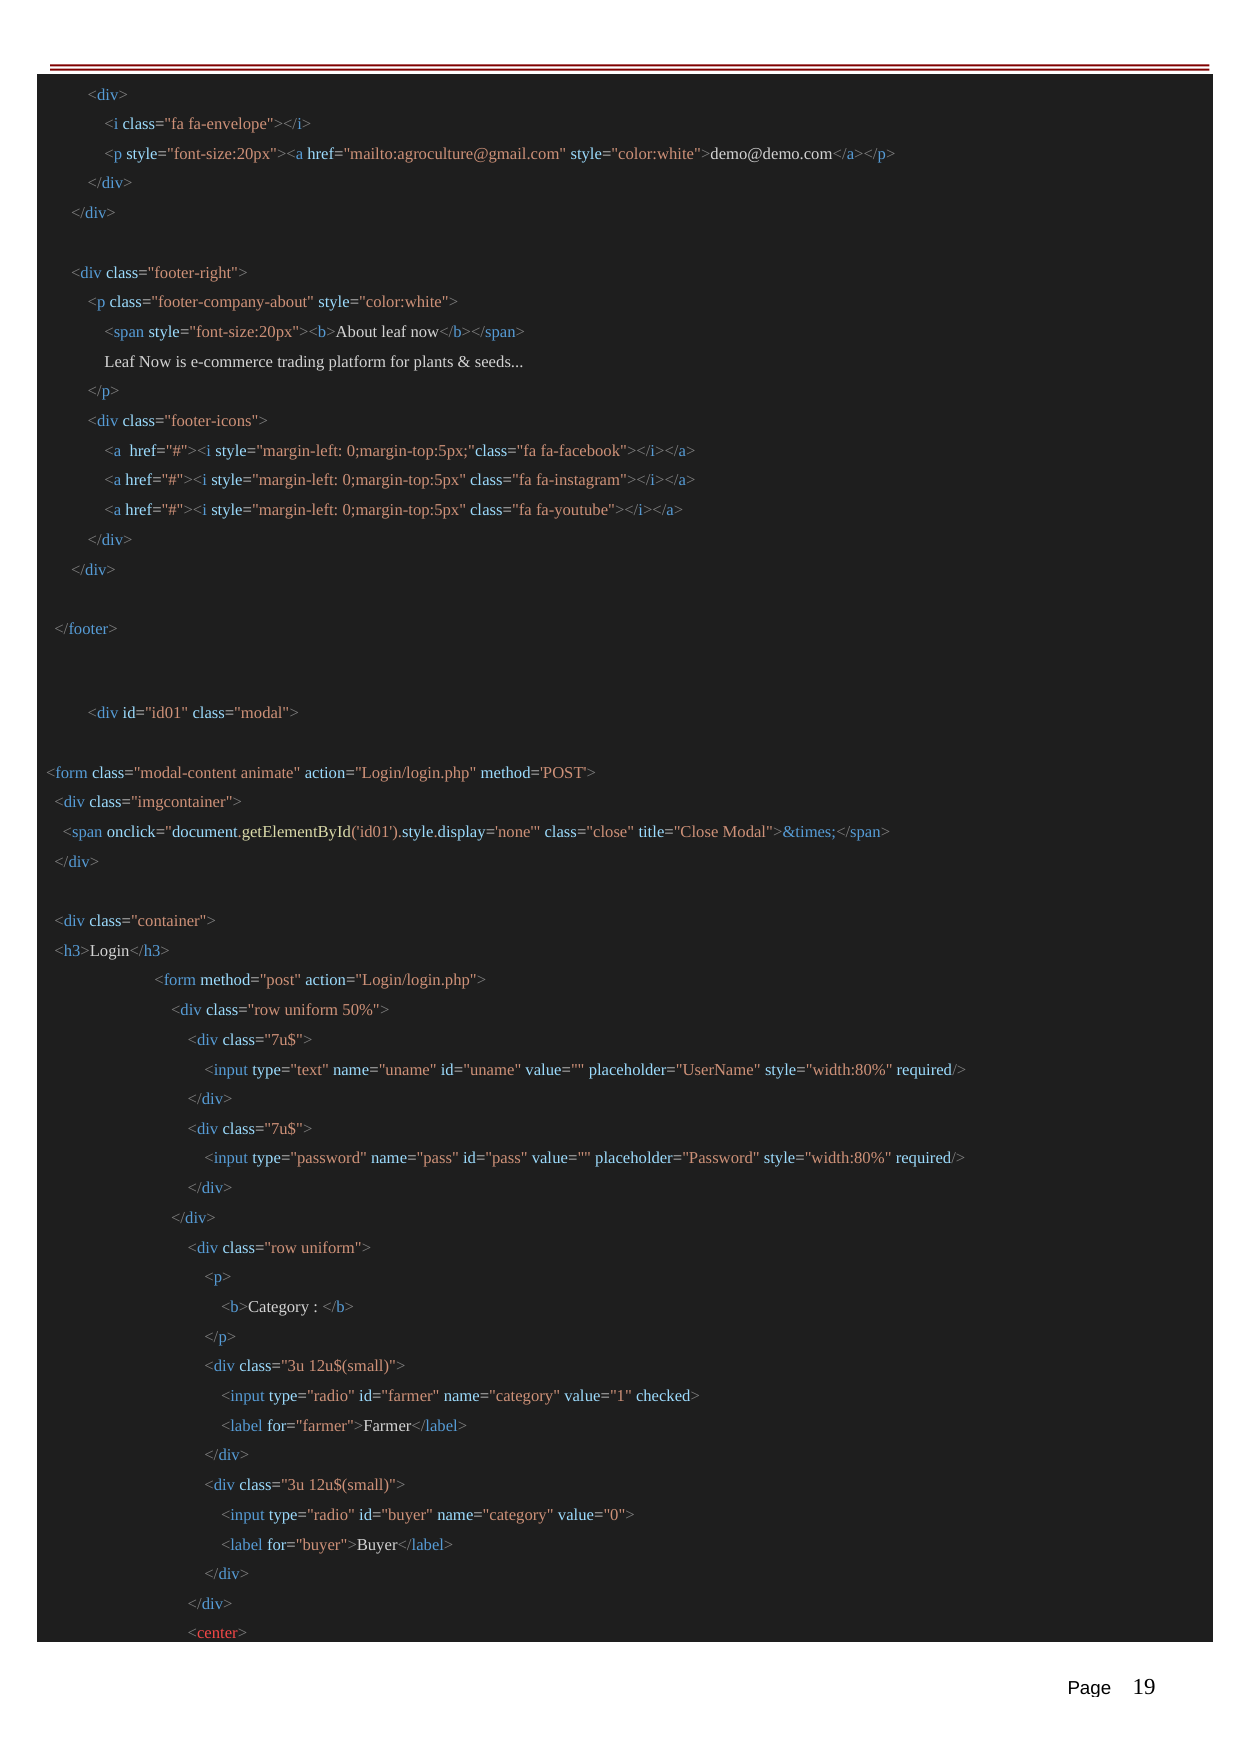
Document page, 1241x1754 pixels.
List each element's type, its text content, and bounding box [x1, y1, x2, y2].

text <i class="fa fa-envelope"></i> [37, 103, 1213, 133]
text <span style="font-size:20px"><b>About leaf now</b></span> [37, 311, 1213, 341]
text </div> [37, 1078, 1213, 1108]
text <input type="radio" id="farmer" name="category" value="1" checked> [37, 1375, 1213, 1405]
text <div class="row uniform 50%"> [37, 989, 1213, 1019]
text <div class="7u$"> [37, 1108, 1213, 1138]
text <div class="footer-right"> [37, 252, 1213, 282]
text <input type="password" name="pass" id="pass" value="" placeholder="Password" style="width:80%" required/> [37, 1138, 1213, 1167]
text <a href="#"><i style="margin-left: 0;margin-top:5px;"class="fa fa-facebook"></i></a> [37, 430, 1213, 460]
text <label for="farmer">Farmer</label> [37, 1405, 1213, 1435]
text <h3>Login</h3> [37, 930, 1213, 960]
text <a href="#"><i style="margin-left: 0;margin-top:5px" class="fa fa-youtube"></i></a> [37, 489, 1213, 519]
text <div class="imgcontainer"> [37, 782, 1213, 811]
text </div> [37, 841, 1213, 871]
text <div class="row uniform"> [37, 1227, 1213, 1257]
text <div> [37, 74, 1213, 103]
text <div class="footer-icons"> [37, 400, 1213, 430]
text <form class="modal-content animate" action="Login/login.php" method='POST'> [37, 752, 1213, 782]
text </div> [37, 1583, 1213, 1613]
text <form method="post" action="Login/login.php"> [37, 960, 1213, 989]
text <div class="container"> [37, 900, 1213, 930]
text </div> [37, 1167, 1213, 1197]
text <input type="radio" id="buyer" name="category" value="0"> [37, 1494, 1213, 1524]
text <p class="footer-company-about" style="color:white"> [37, 282, 1213, 311]
text <p style="font-size:20px"><a href="mailto:agroculture@gmail.com" style="color:white">demo@demo.com</a></p> [37, 133, 1213, 163]
text </div> [37, 1435, 1213, 1464]
text <div class="3u 12u$(small)"> [37, 1346, 1213, 1375]
text </div> [37, 519, 1213, 549]
text </p> [37, 371, 1213, 400]
text </p> [37, 1316, 1213, 1346]
text <div id="id01" class="modal"> [37, 692, 1213, 722]
text </div> [37, 1553, 1213, 1583]
text <span onclick="document.getElementById('id01').style.display='none'" class="close" title="Close Modal">&times;</span> [37, 811, 1213, 841]
text </div> [37, 192, 1213, 222]
text </div> [37, 549, 1213, 578]
text <p> [37, 1257, 1213, 1286]
text </div> [37, 1197, 1213, 1227]
text <div class="3u 12u$(small)"> [37, 1464, 1213, 1494]
text </div> [37, 163, 1213, 192]
text <label for="buyer">Buyer</label> [37, 1524, 1213, 1553]
text <div class="7u$"> [37, 1019, 1213, 1049]
text Leaf Now is e-commerce trading platform for plants & seeds... [37, 341, 1213, 371]
text <a href="#"><i style="margin-left: 0;margin-top:5px" class="fa fa-instagram"></i></a> [37, 460, 1213, 489]
text <center> [37, 1613, 1213, 1642]
text </footer> [37, 608, 1213, 638]
text <input type="text" name="uname" id="uname" value="" placeholder="UserName" style="width:80%" required/> [37, 1049, 1213, 1078]
text <b>Category : </b> [37, 1286, 1213, 1316]
